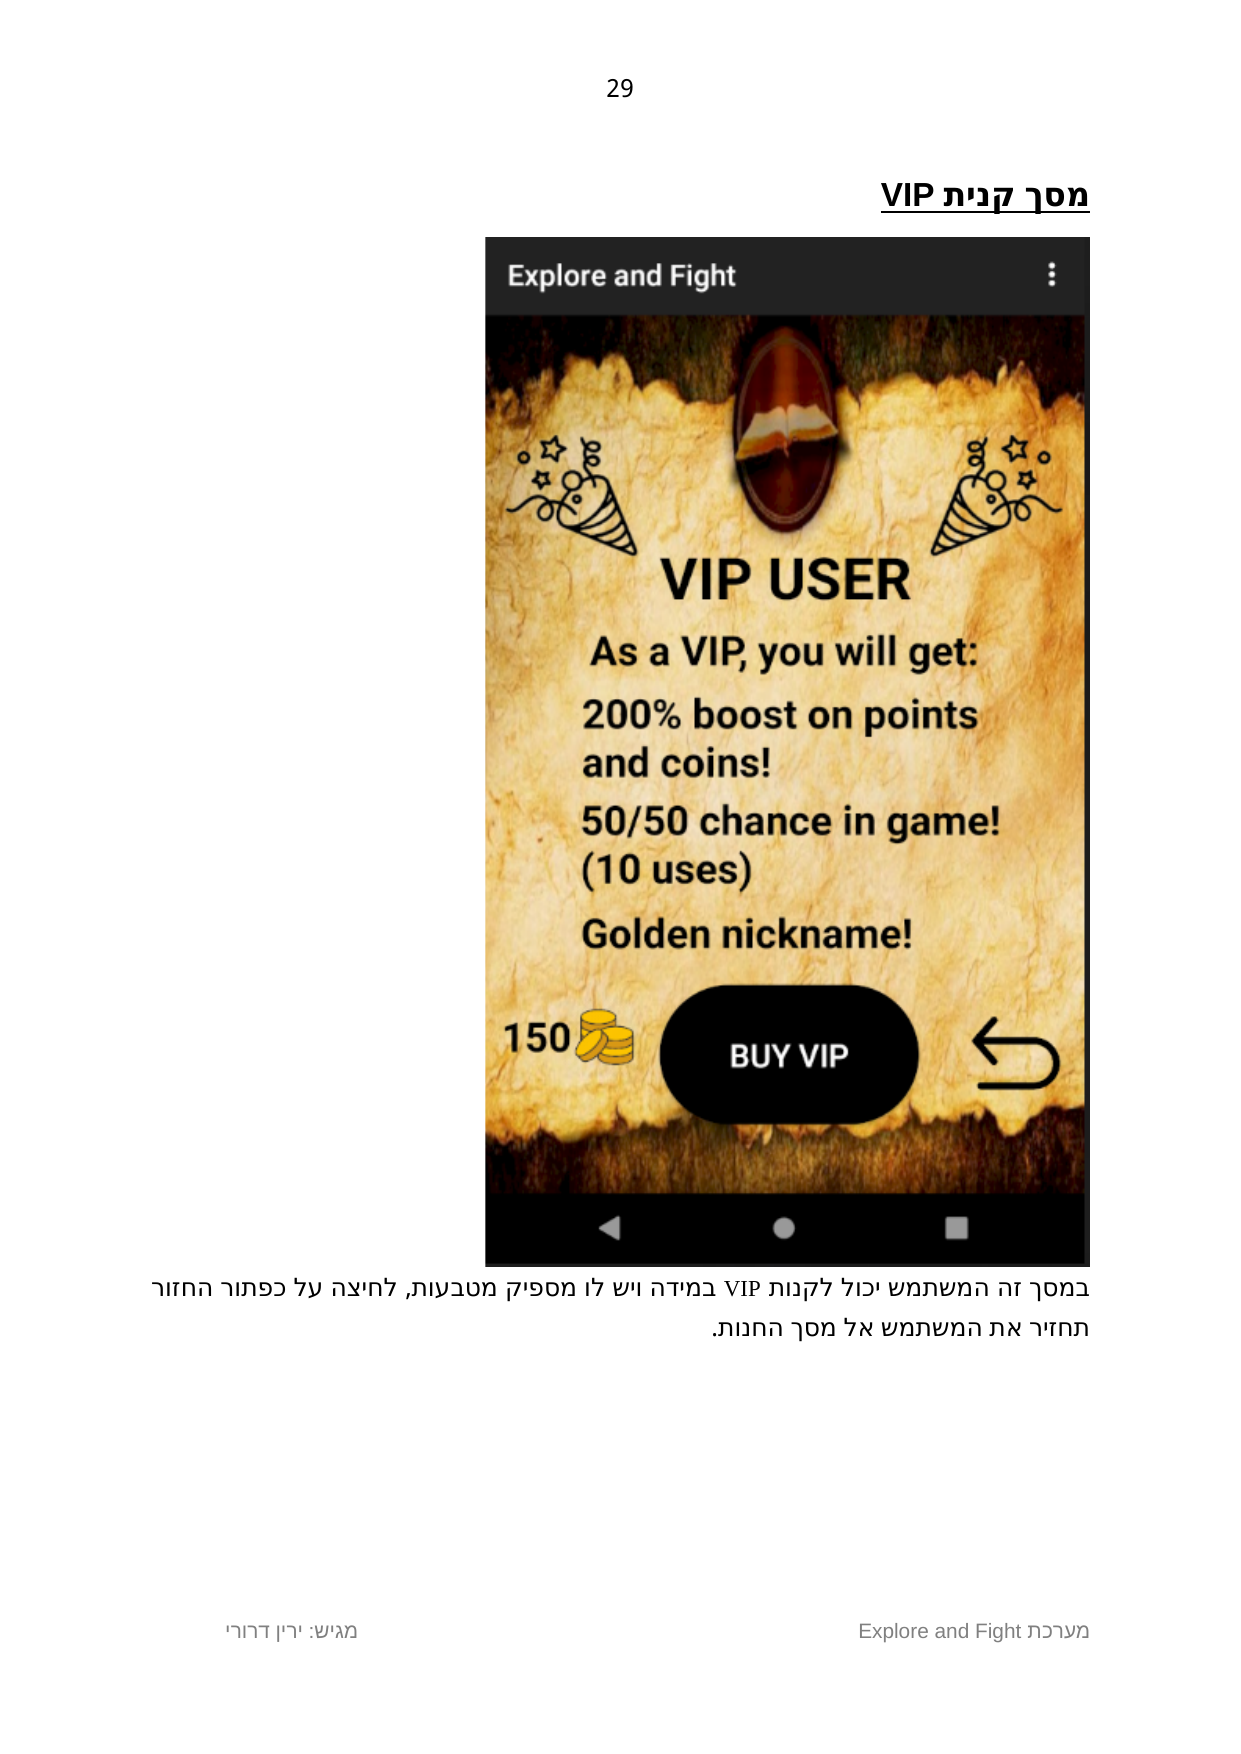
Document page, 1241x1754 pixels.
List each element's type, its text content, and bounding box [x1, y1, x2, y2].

picture [485, 237, 1090, 1267]
text במסך זה המשתמש יכול לקנות VIP במידה ויש לו מספיק מטבעות, לחיצה על כפתור החזור תחזיר את המשתמש אל מסך החנות. [150, 1273, 1090, 1347]
subtitle מסך קנית VIP [150, 175, 1090, 220]
